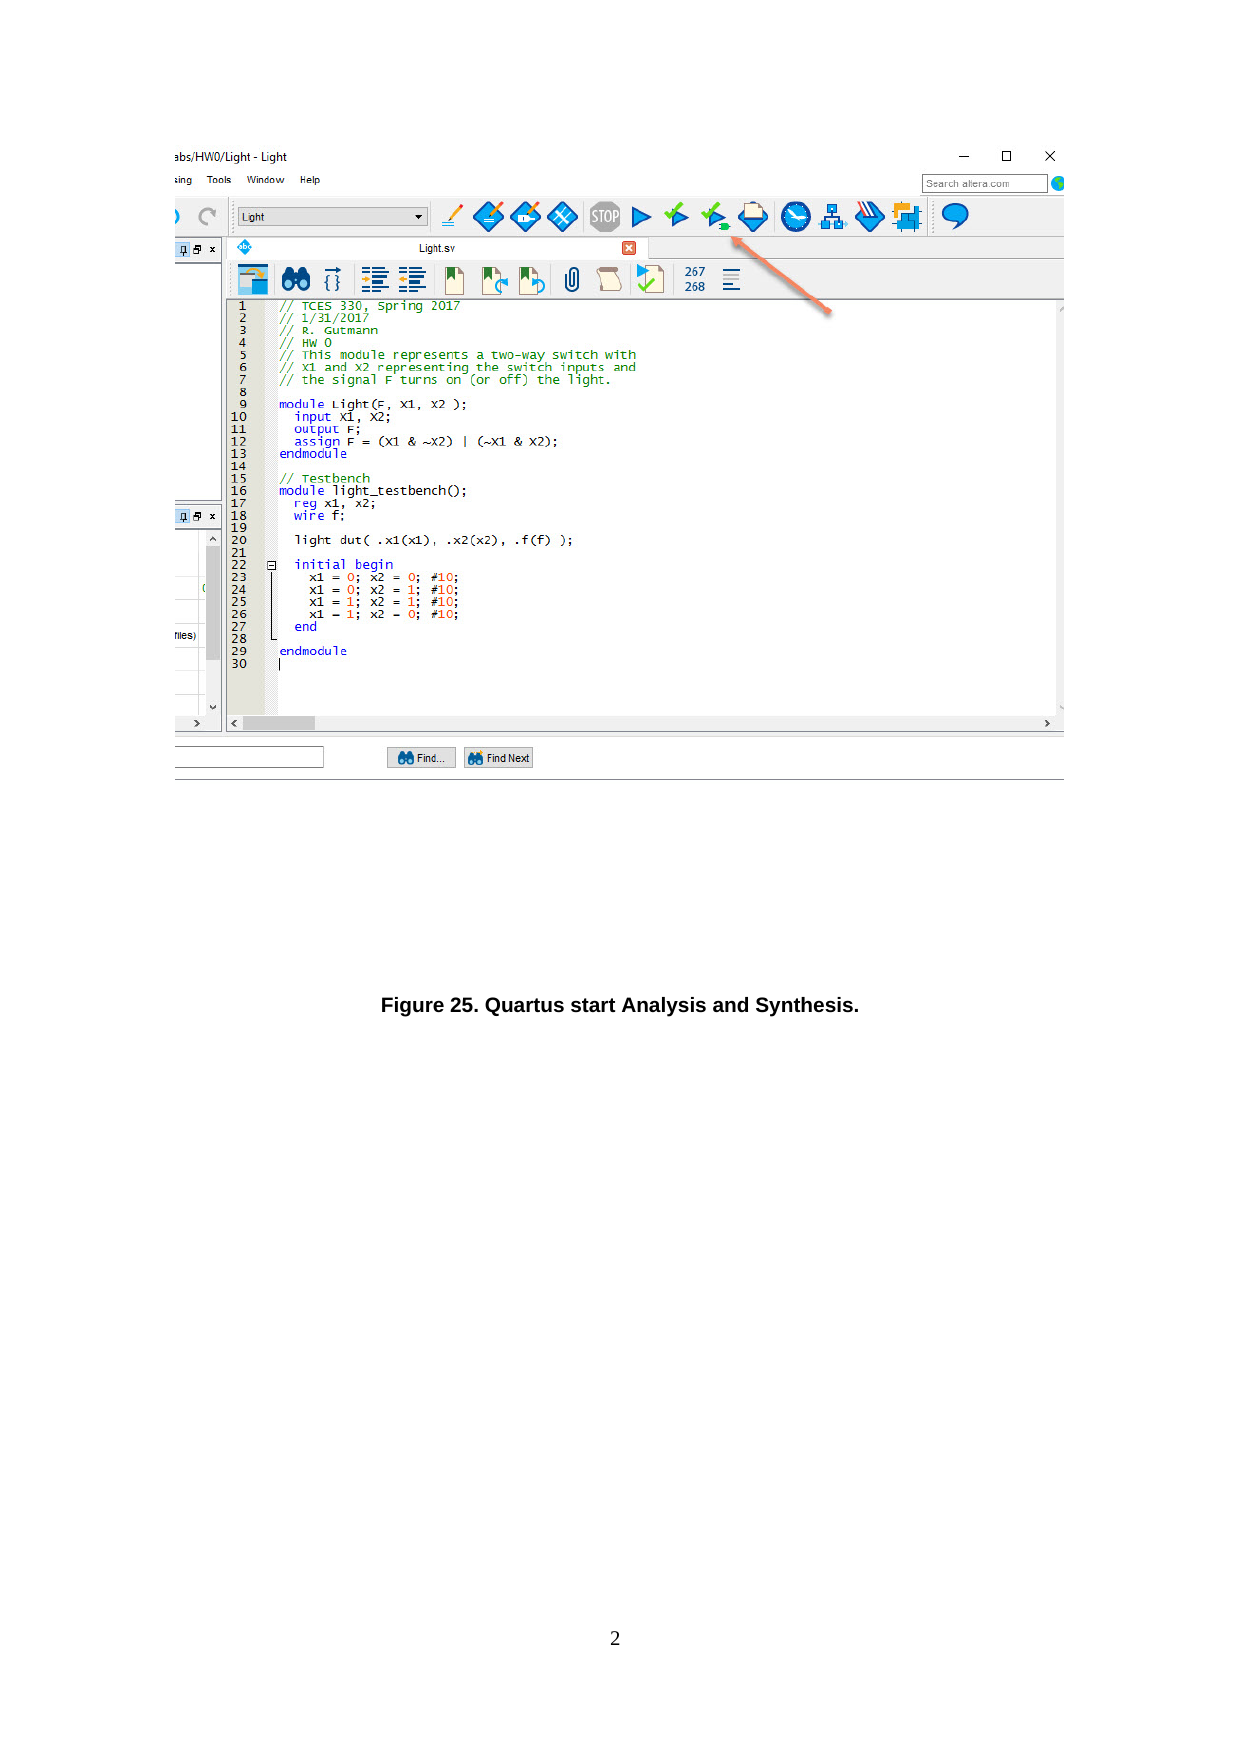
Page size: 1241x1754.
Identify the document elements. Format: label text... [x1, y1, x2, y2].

picture [175, 145, 1064, 952]
